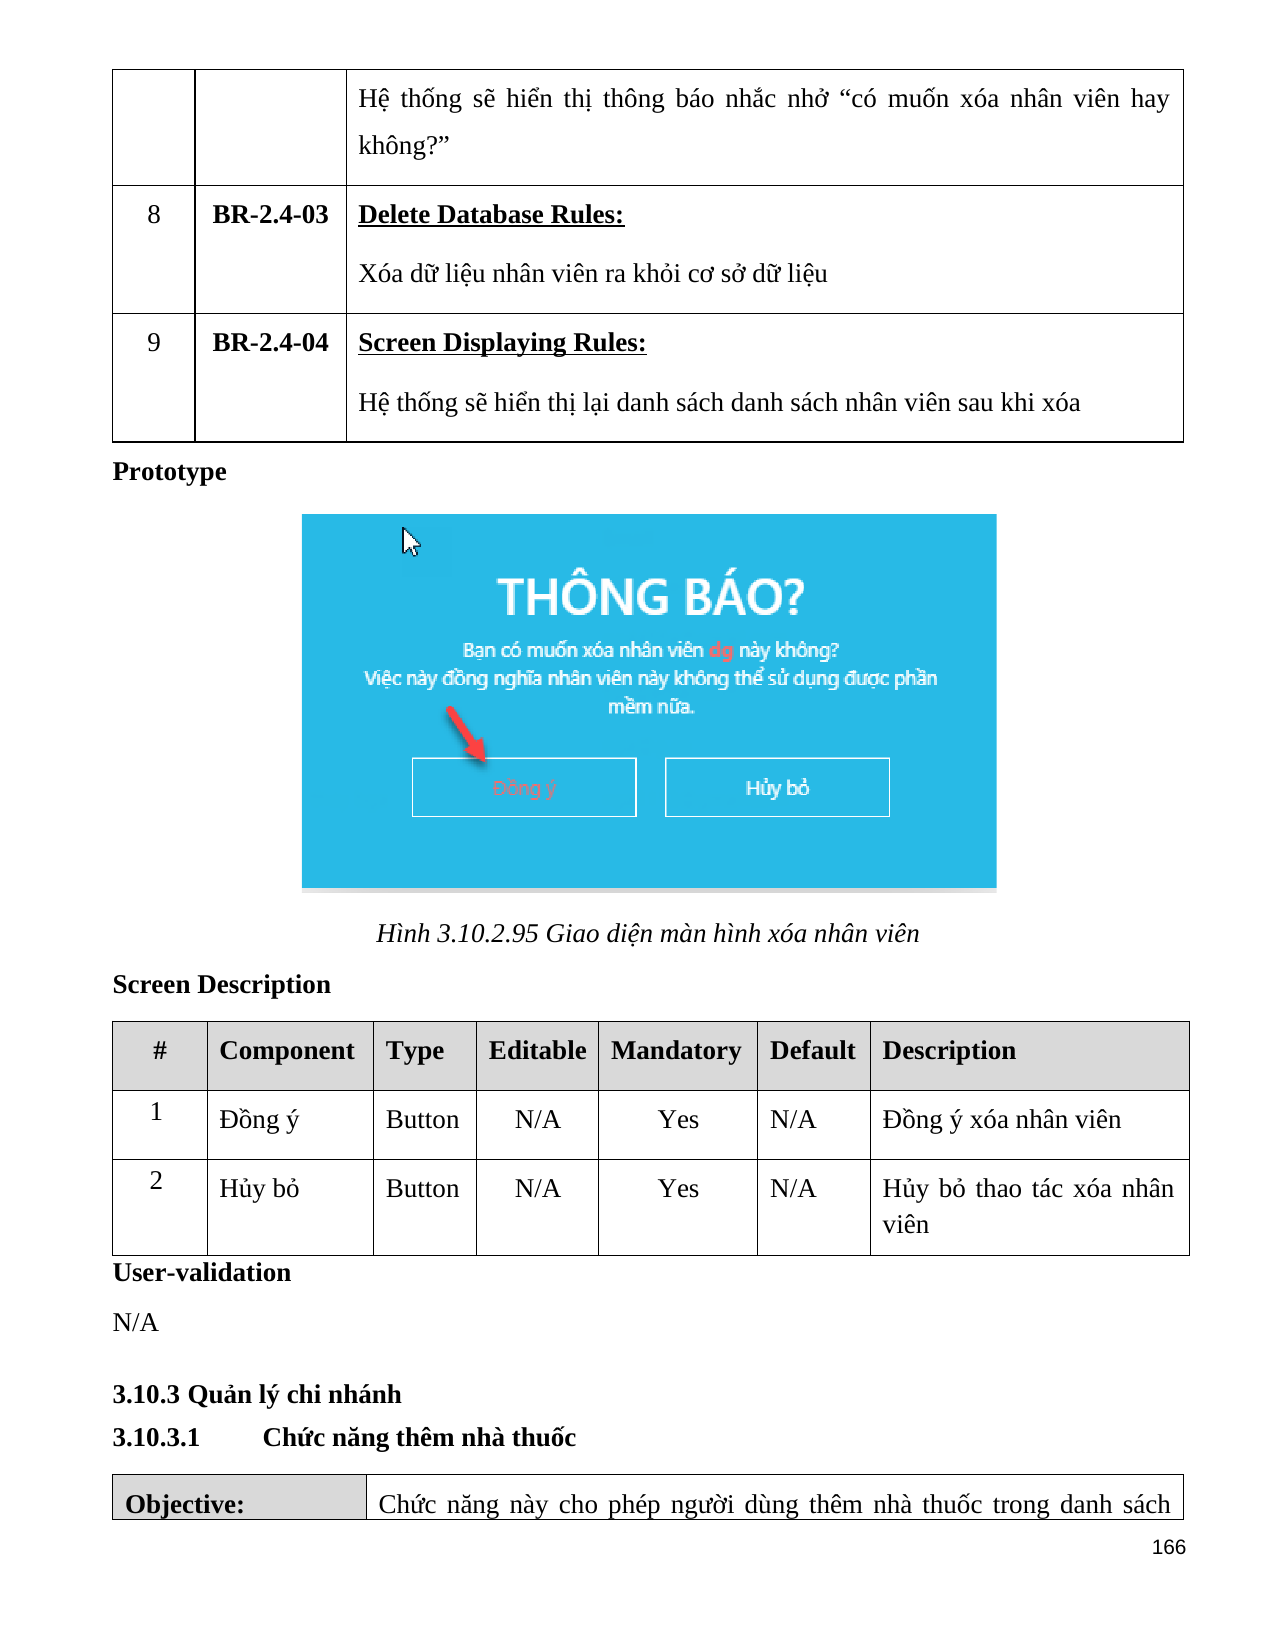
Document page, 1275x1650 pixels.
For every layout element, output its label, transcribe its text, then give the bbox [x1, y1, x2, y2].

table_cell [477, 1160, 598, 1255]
text Prototype [112, 455, 1186, 486]
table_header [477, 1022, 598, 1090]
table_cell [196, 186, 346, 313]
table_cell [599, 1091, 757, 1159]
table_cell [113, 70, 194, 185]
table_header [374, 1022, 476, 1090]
text User-validation [112, 1256, 1186, 1288]
subtitle Quản lý chi nhánh [112, 1378, 1186, 1409]
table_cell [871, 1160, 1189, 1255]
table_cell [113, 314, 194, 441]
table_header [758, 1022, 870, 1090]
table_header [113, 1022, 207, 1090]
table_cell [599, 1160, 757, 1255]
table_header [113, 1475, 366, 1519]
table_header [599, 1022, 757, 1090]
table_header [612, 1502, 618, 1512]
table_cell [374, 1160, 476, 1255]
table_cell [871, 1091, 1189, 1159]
subtitle Chức năng thêm nhà thuốc [112, 1421, 1186, 1452]
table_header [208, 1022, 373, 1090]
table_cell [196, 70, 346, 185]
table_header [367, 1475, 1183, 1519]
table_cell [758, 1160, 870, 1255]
text N/A [112, 1306, 1186, 1337]
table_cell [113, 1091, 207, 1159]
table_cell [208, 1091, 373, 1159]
picture [301, 514, 997, 893]
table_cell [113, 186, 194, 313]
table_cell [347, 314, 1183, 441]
text Screen Description [112, 969, 1186, 1000]
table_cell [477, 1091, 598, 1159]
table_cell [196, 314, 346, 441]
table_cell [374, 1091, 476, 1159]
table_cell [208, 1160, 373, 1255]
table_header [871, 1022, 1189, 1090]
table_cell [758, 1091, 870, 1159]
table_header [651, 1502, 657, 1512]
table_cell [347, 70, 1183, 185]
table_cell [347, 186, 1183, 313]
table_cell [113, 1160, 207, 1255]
